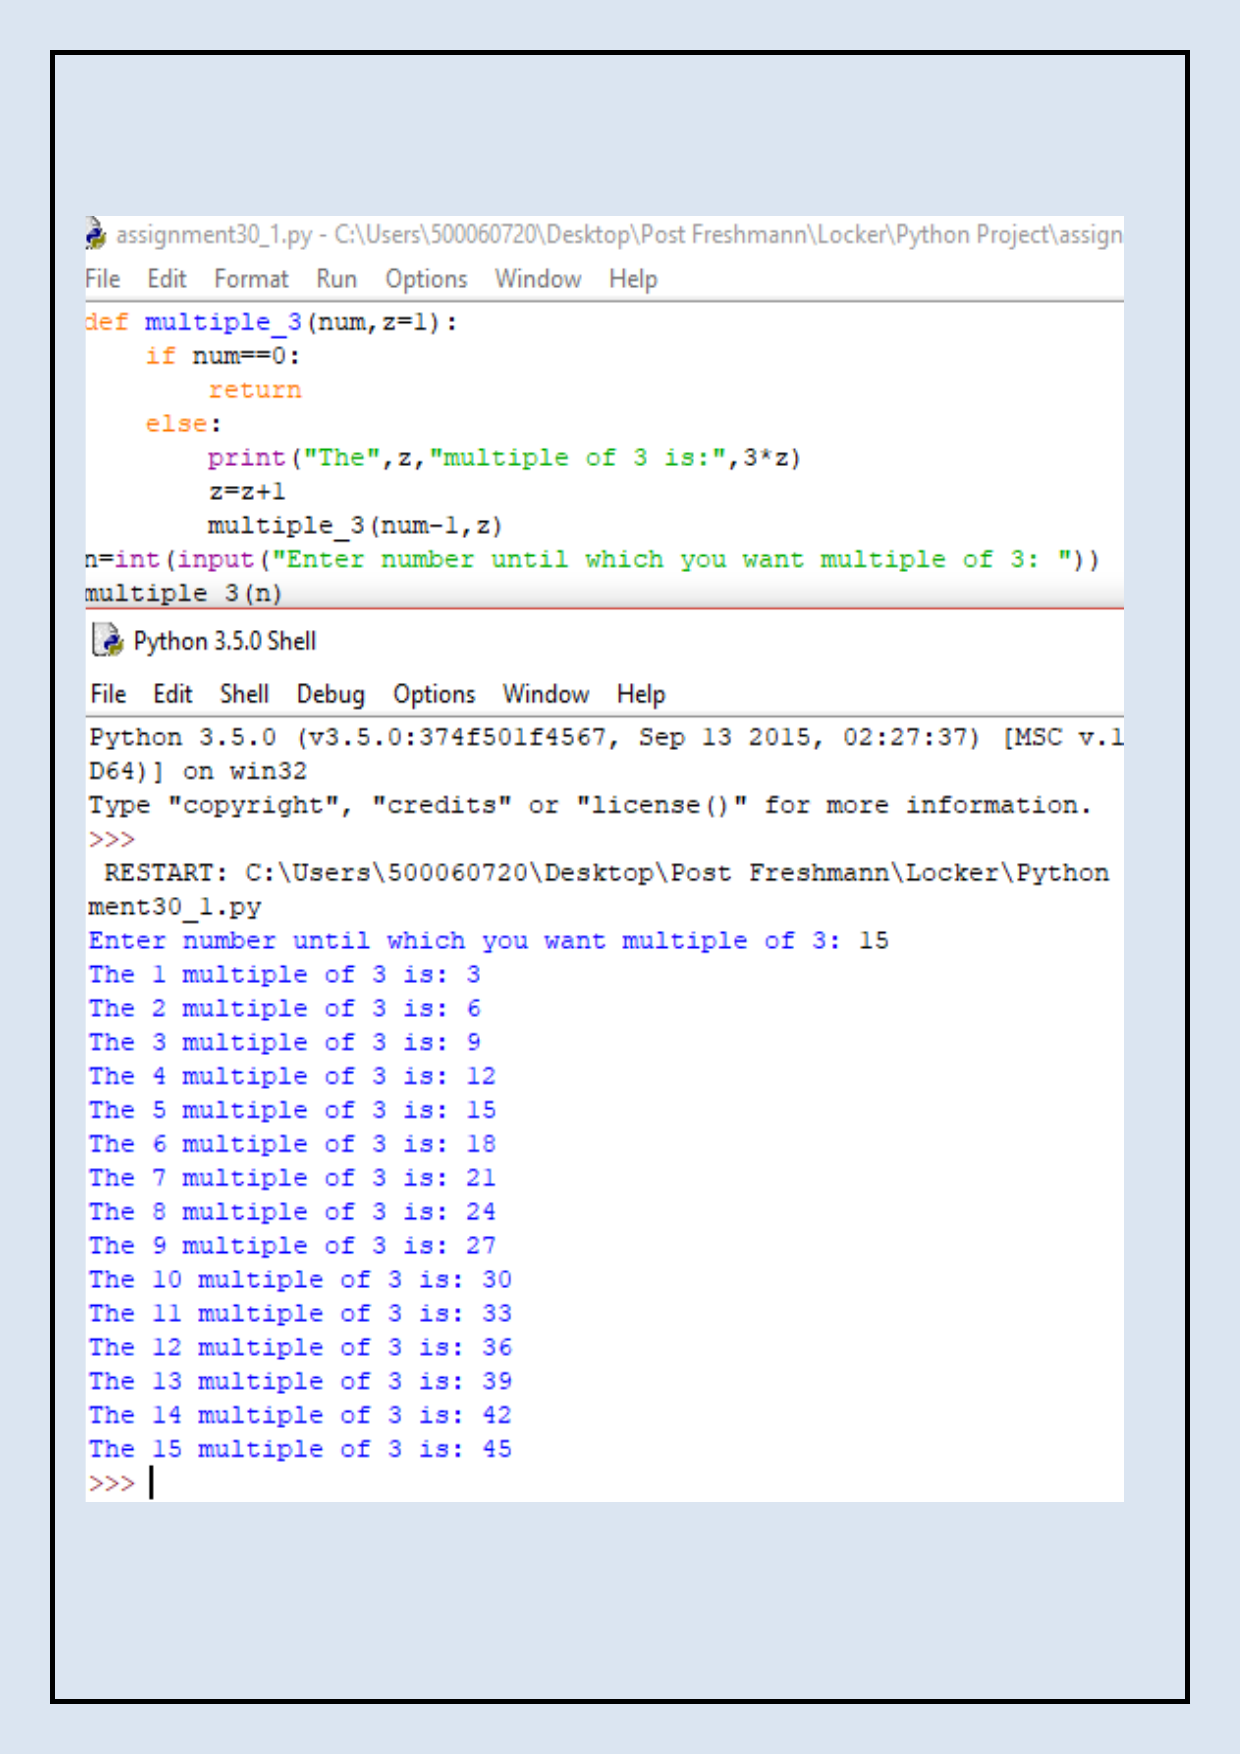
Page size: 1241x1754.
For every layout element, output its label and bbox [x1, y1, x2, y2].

picture [85, 216, 1124, 1502]
